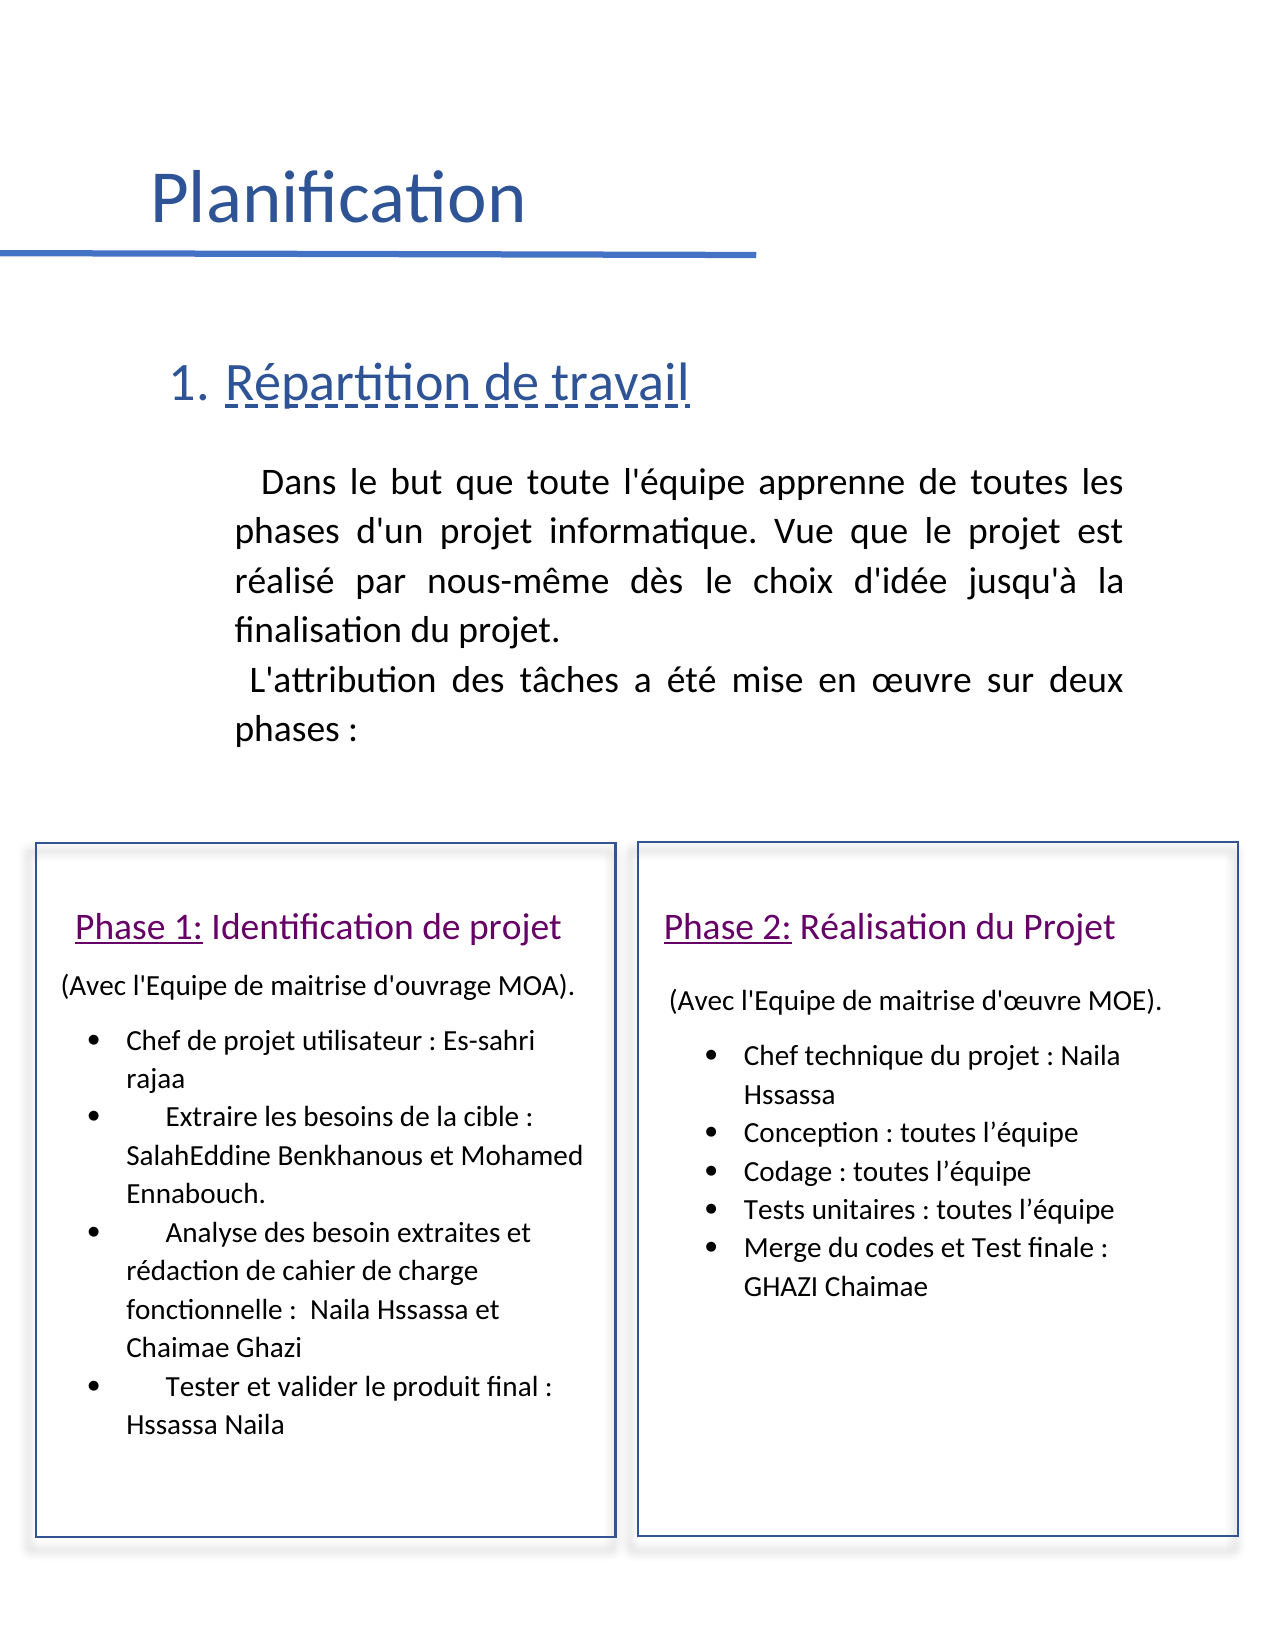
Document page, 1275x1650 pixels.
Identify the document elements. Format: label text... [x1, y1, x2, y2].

list Phase 1: Identification de projet Phase 2: Réalisation du Projet [639, 903, 1125, 949]
list Phase 1: Identification de projet Phase 2: Réalisation du Projet [75, 903, 607, 949]
list Dans le but que toute l'équipe apprenne de toutes les phases d'un projet informatique. Vue que le projet est réalisé par nous-même dès le choix d'idée jusqu'à la finalisation du projet. [234, 458, 1125, 652]
list L'attribution des tâches a été mise en œuvre sur deux phases : [234, 656, 1125, 751]
text Planification [150, 150, 1125, 242]
list Répartition de travail [169, 348, 1125, 414]
